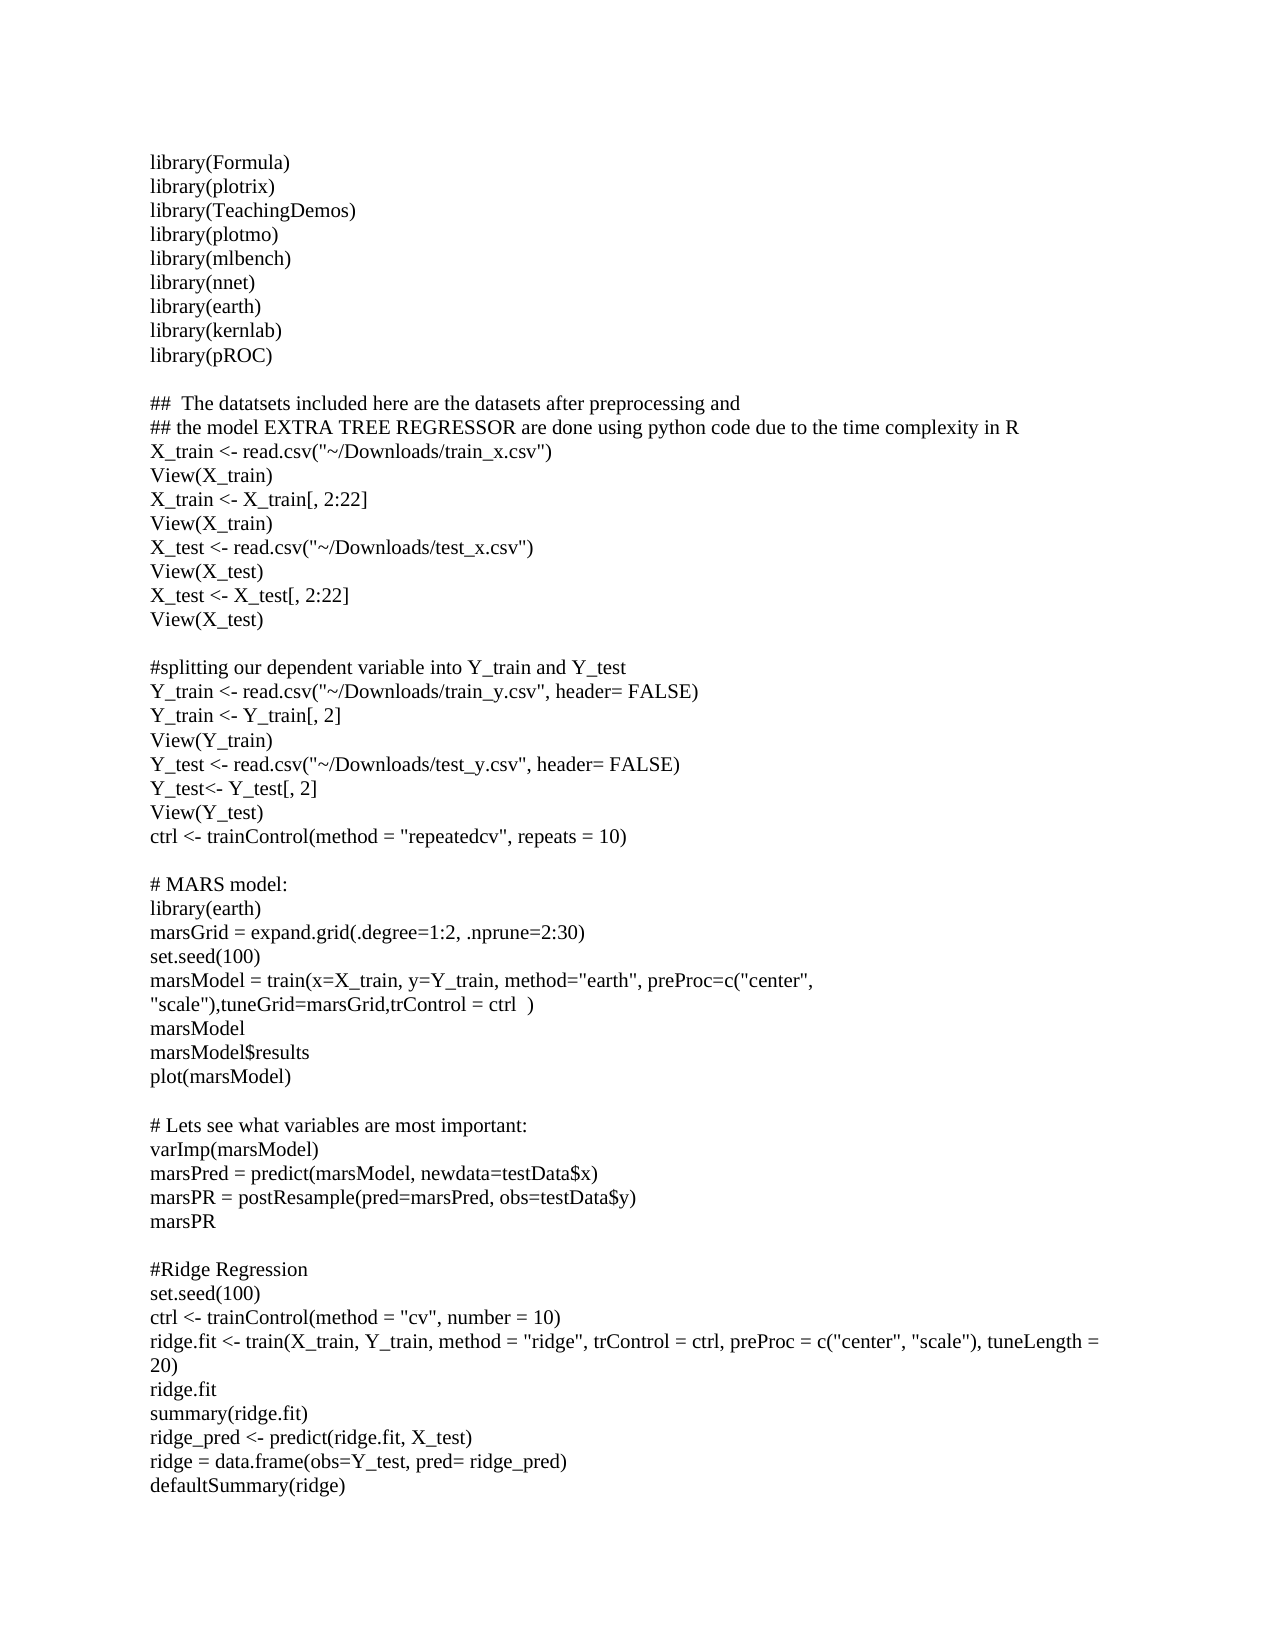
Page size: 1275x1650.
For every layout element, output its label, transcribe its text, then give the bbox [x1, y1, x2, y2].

text library(Formula) [150, 150, 1125, 174]
text library(plotmo) [150, 222, 1125, 246]
text ridge.fit <- train(X_train, Y_train, method = "ridge", trControl = ctrl, preProc = c("center", "scale"), tuneLength = 20) [150, 1329, 1125, 1377]
text X_test <- read.csv("~/Downloads/test_x.csv") [150, 535, 1125, 559]
text marsModel [150, 1016, 1125, 1040]
text defaultSummary(ridge) [150, 1473, 1125, 1497]
text marsModel$results [150, 1040, 1125, 1064]
text Y_train <- read.csv("~/Downloads/train_y.csv", header= FALSE) [150, 679, 1125, 703]
text ridge = data.frame(obs=Y_test, pred= ridge_pred) [150, 1449, 1125, 1473]
text View(X_train) [150, 463, 1125, 487]
text View(X_train) [150, 511, 1125, 535]
text # MARS model: [150, 872, 1125, 896]
text marsPred = predict(marsModel, newdata=testData$x) [150, 1161, 1125, 1185]
text #Ridge Regression [150, 1257, 1125, 1281]
text Y_train <- Y_train[, 2] [150, 703, 1125, 727]
text library(kernlab) [150, 318, 1125, 342]
text ctrl <- trainControl(method = "repeatedcv", repeats = 10) [150, 824, 1125, 848]
text marsGrid = expand.grid(.degree=1:2, .nprune=2:30) [150, 920, 1125, 944]
text # Lets see what variables are most important: [150, 1112, 1125, 1137]
text library(nnet) [150, 270, 1125, 294]
text X_train <- read.csv("~/Downloads/train_x.csv") [150, 439, 1125, 463]
text varImp(marsModel) [150, 1137, 1125, 1161]
text Y_test <- read.csv("~/Downloads/test_y.csv", header= FALSE) [150, 752, 1125, 776]
text X_test <- X_test[, 2:22] [150, 583, 1125, 607]
text library(mlbench) [150, 246, 1125, 270]
text marsPR = postResample(pred=marsPred, obs=testData$y) [150, 1185, 1125, 1209]
text library(earth) [150, 896, 1125, 920]
text library(pROC) [150, 342, 1125, 367]
text ## The datatsets included here are the datasets after preprocessing and [150, 391, 1125, 415]
text library(plotrix) [150, 174, 1125, 198]
text set.seed(100) [150, 1281, 1125, 1305]
text marsModel = train(x=X_train, y=Y_train, method="earth", preProc=c("center", "scale"),tuneGrid=marsGrid,trControl = ctrl ) [150, 968, 1125, 1016]
text View(Y_train) [150, 727, 1125, 752]
text ridge_pred <- predict(ridge.fit, X_test) [150, 1425, 1125, 1449]
text plot(marsModel) [150, 1064, 1125, 1088]
text View(X_test) [150, 559, 1125, 583]
text set.seed(100) [150, 944, 1125, 968]
text #splitting our dependent variable into Y_train and Y_test [150, 655, 1125, 679]
text library(earth) [150, 294, 1125, 318]
text library(TeachingDemos) [150, 198, 1125, 222]
text Y_test<- Y_test[, 2] [150, 776, 1125, 800]
text summary(ridge.fit) [150, 1401, 1125, 1425]
text X_train <- X_train[, 2:22] [150, 487, 1125, 511]
text ## the model EXTRA TREE REGRESSOR are done using python code due to the time complexity in R [150, 415, 1125, 439]
text marsPR [150, 1209, 1125, 1233]
text View(Y_test) [150, 800, 1125, 824]
text View(X_test) [150, 607, 1125, 631]
text ridge.fit [150, 1377, 1125, 1401]
text ctrl <- trainControl(method = "cv", number = 10) [150, 1305, 1125, 1329]
